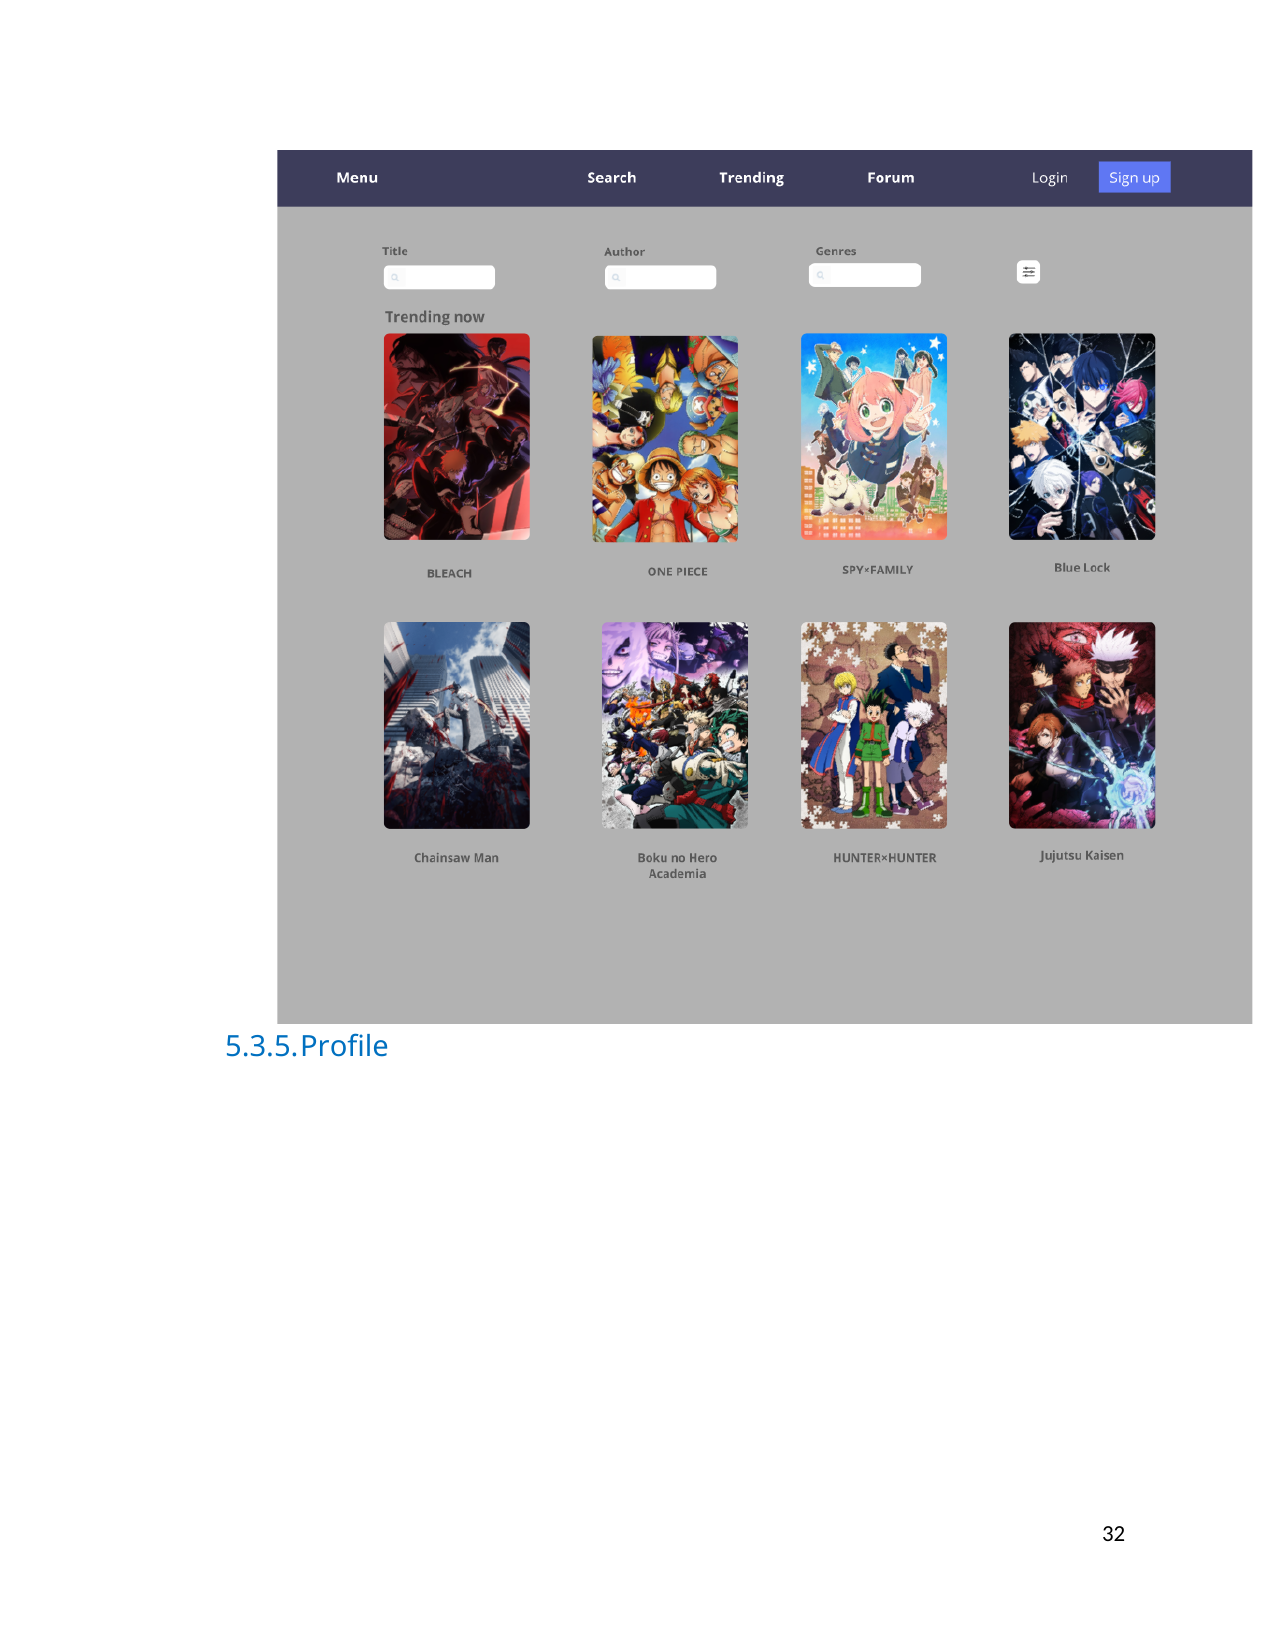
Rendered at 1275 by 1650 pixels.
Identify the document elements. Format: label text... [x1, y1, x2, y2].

picture [277, 150, 1253, 1024]
list Profile [225, 1025, 1125, 1065]
